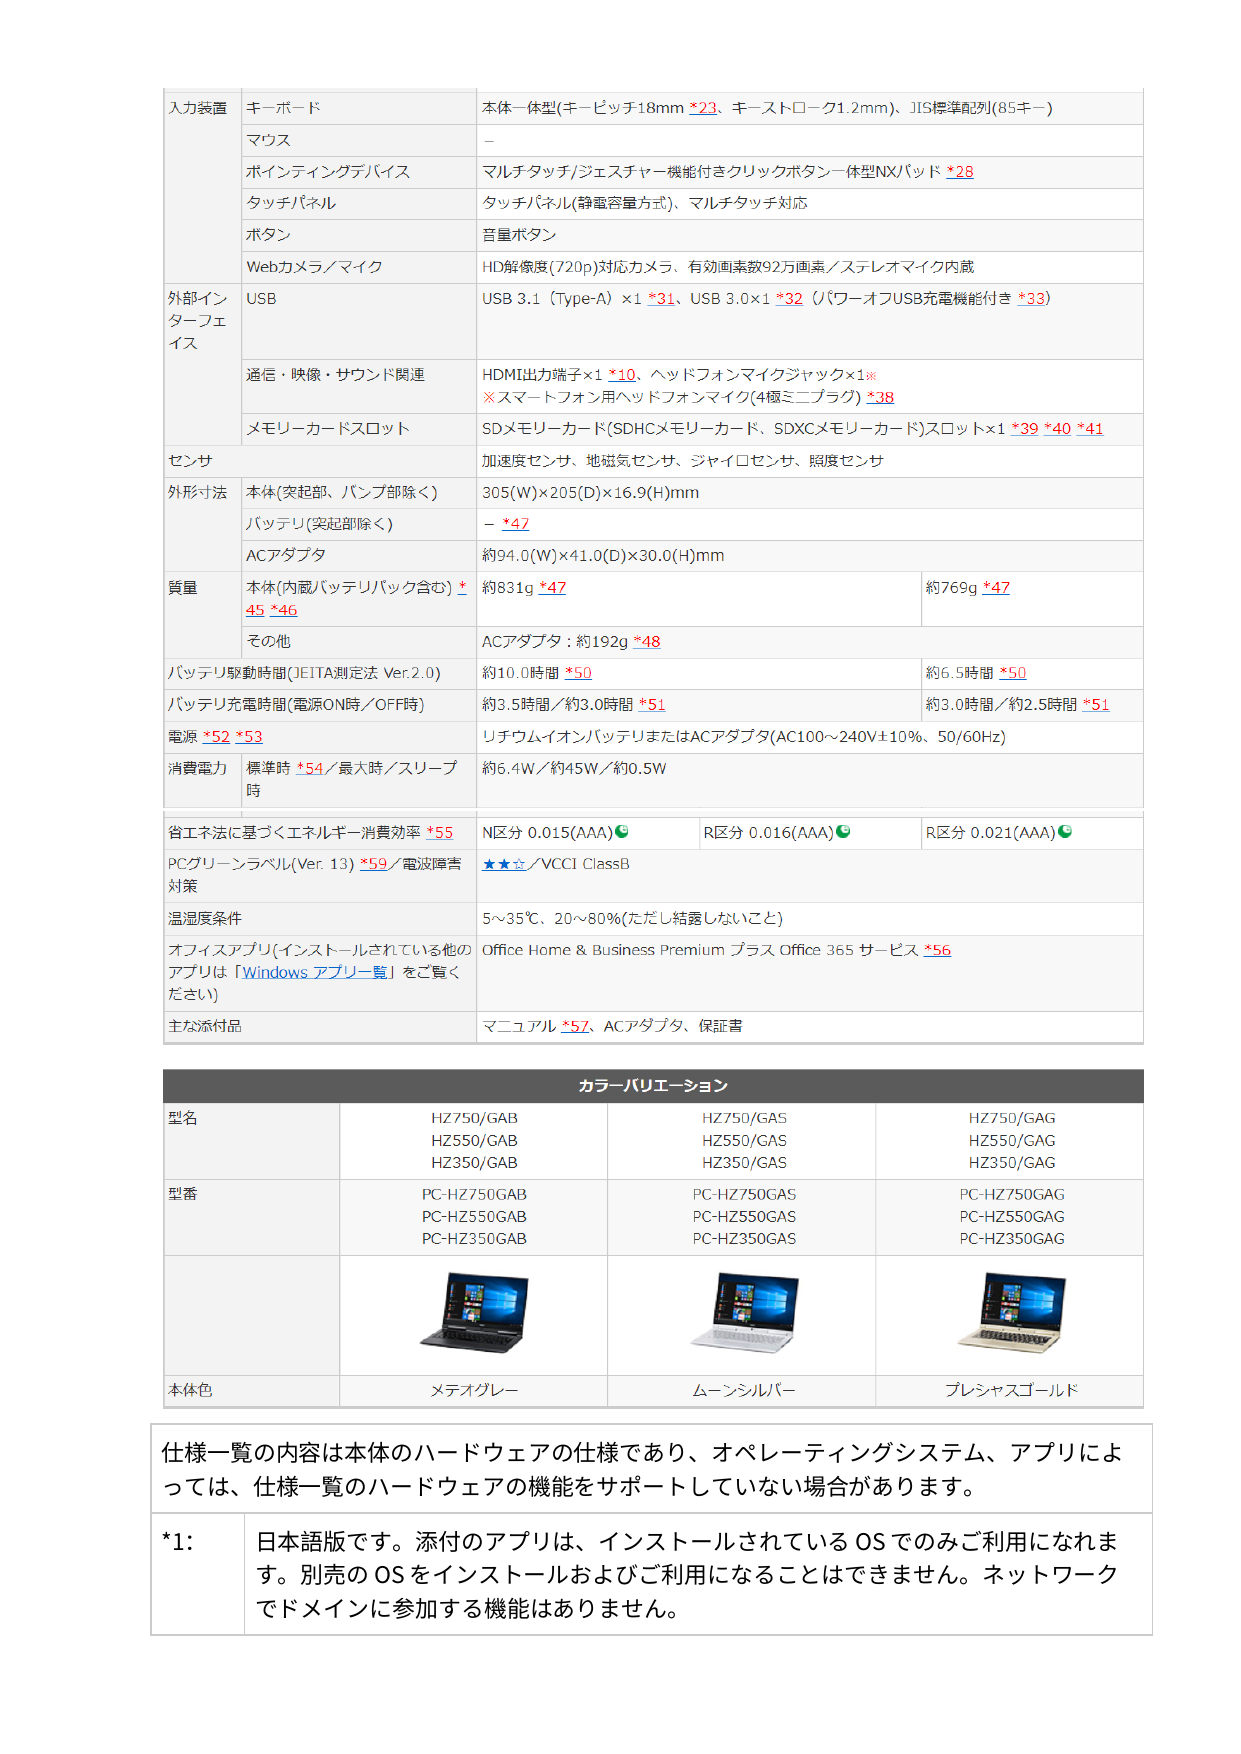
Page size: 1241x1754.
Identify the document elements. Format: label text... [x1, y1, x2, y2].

picture [150, 811, 1153, 1420]
table_header 仕様一覧の内容は本体のハードウェアの仕様であり、オペレーティングシステム、アプリによっては、仕様一覧のハードウェアの機能をサポートしていない場合があります。 [152, 1425, 1152, 1512]
picture [150, 88, 1153, 808]
table_cell 日本語版です。添付のアプリは、インストールされているOSでのみご利用になれます。別売のOSをインストールおよびご利用になることはできません。ネットワークでドメインに参加する機能はありません。 [245, 1514, 1152, 1634]
table_cell *1： [152, 1514, 244, 1634]
